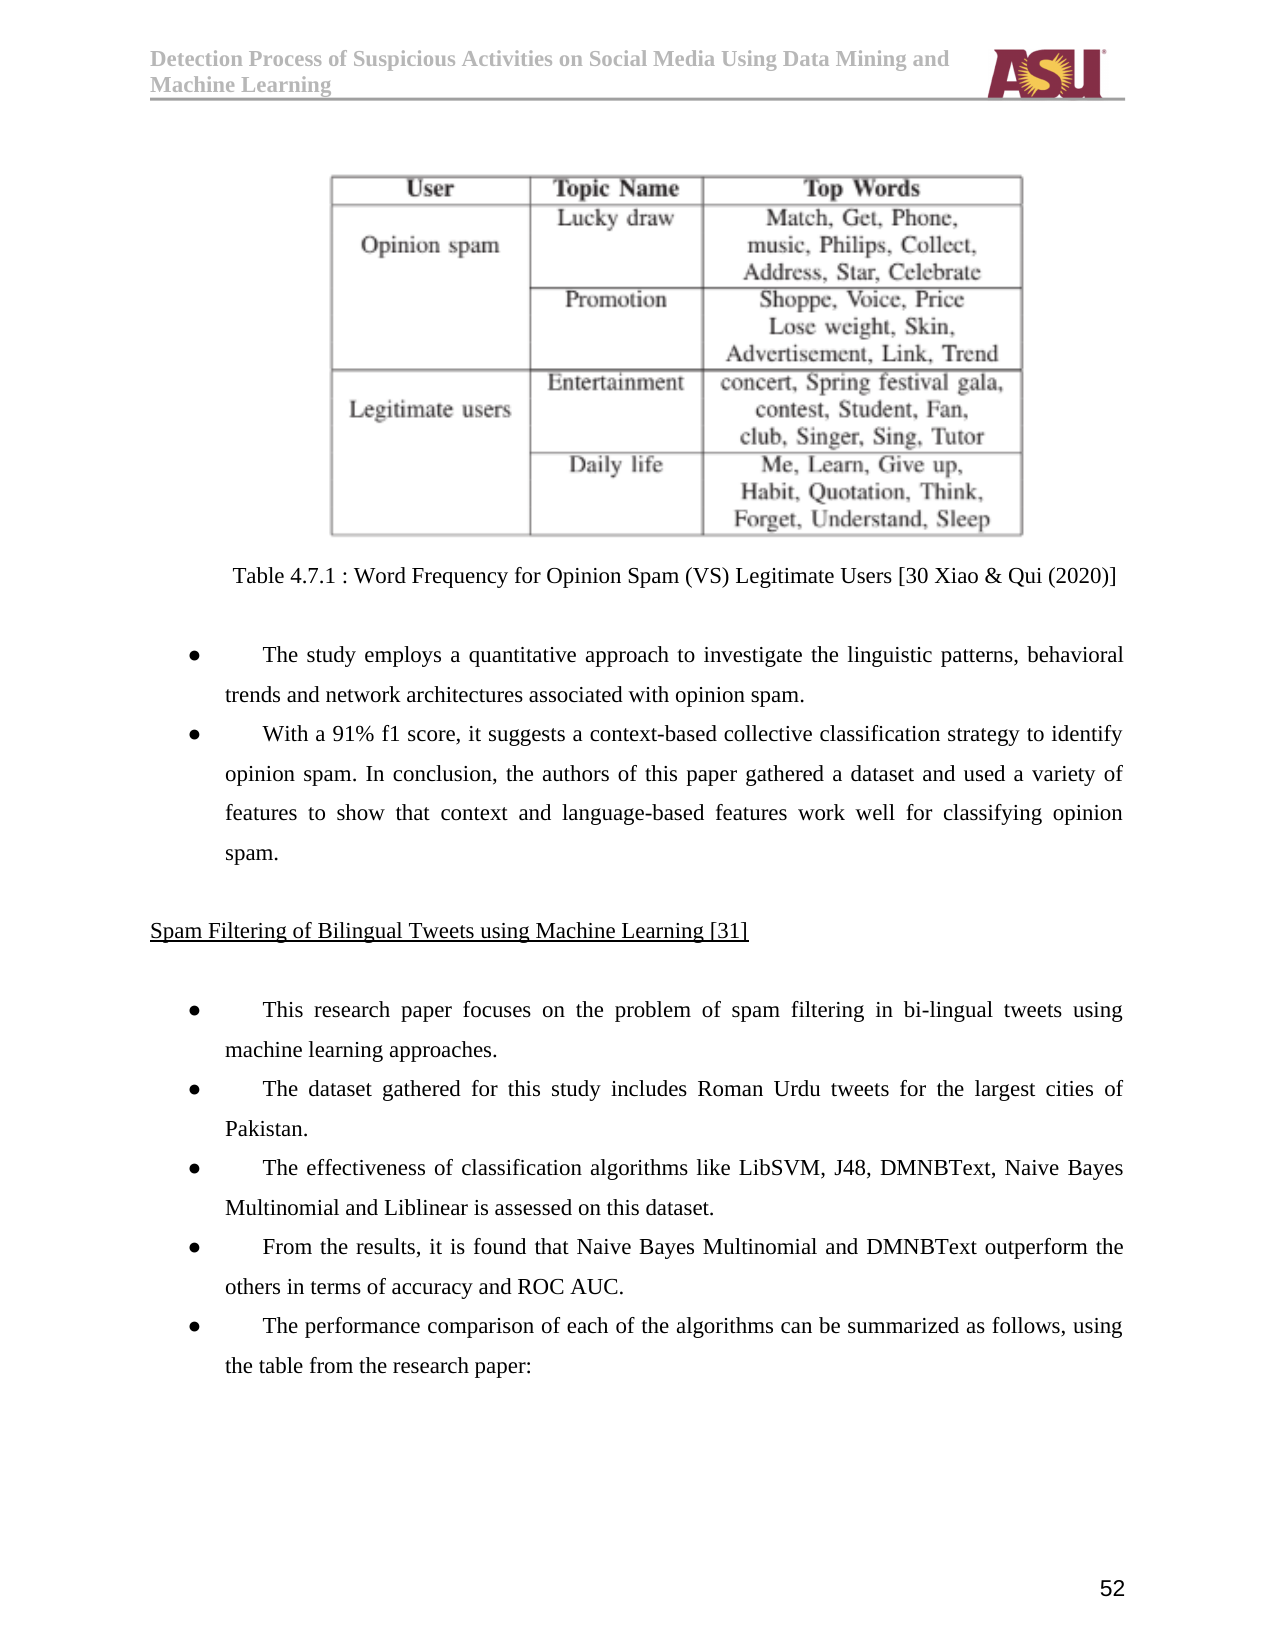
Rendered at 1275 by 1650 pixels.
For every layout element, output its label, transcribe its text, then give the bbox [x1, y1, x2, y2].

list The study employs a quantitative approach to investigate the linguistic patterns, behavioral trends and network architectures associated with opinion spam. [187, 641, 1125, 707]
list From the results, it is found that Naive Bayes Multinomial and DMNBText outperform the others in terms of accuracy and ROC AUC. [187, 1233, 1125, 1299]
list With a 91% f1 score, it suggests a context-based collective classification strategy to identify opinion spam. In conclusion, the authors of this paper gathered a dataset and used a variety of features to show that context and language-based features work well for classifying opinion spam. [187, 720, 1125, 865]
list The dataset gathered for this study includes Roman Urdu tweets for the largest cities of Pakistan. [187, 1076, 1125, 1141]
list This research paper focuses on the problem of spam filtering in bi-lingual tweets using machine learning approaches. [187, 997, 1125, 1062]
text Spam Filtering of Bilingual Tweets using Machine Learning [31] [150, 918, 1125, 944]
picture [319, 158, 1031, 550]
text Table 4.7.1 : Word Frequency for Opinion Spam (VS) Legitimate Users [30 Xiao & Qui (2020)] [225, 562, 1125, 589]
list The effectiveness of classification algorithms like LibSVM, J48, DMNBText, Naive Bayes Multinomial and Liblinear is assessed on this dataset. [187, 1154, 1125, 1220]
list The performance comparison of each of the algorithms can be summarized as follows, using the table from the research paper: [187, 1312, 1125, 1378]
picture [987, 49, 1109, 97]
